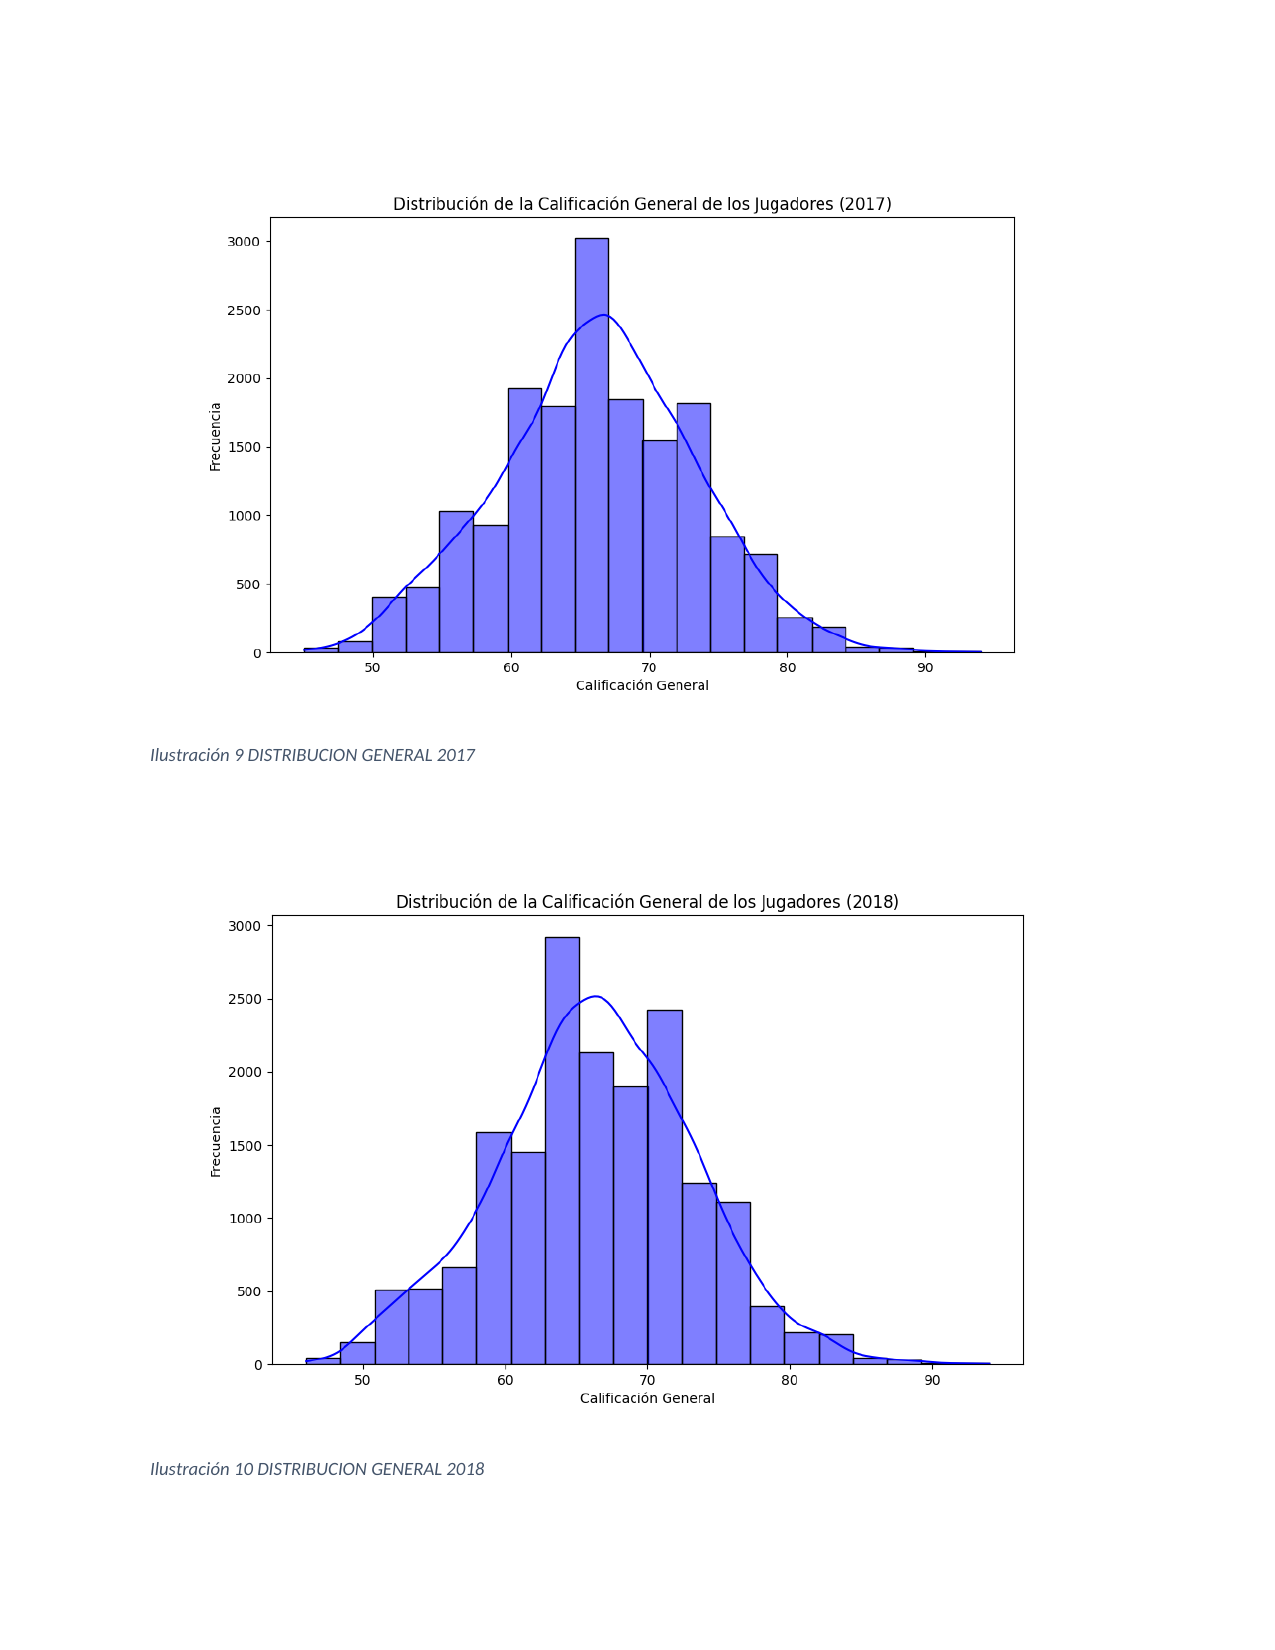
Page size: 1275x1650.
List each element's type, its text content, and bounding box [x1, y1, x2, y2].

picture [150, 845, 1120, 1428]
picture [150, 150, 1110, 714]
text Ilustración 9 DISTRIBUCION GENERAL 2017 [150, 743, 1125, 766]
text Ilustración 10 DISTRIBUCION GENERAL 2018 [150, 1457, 1125, 1479]
